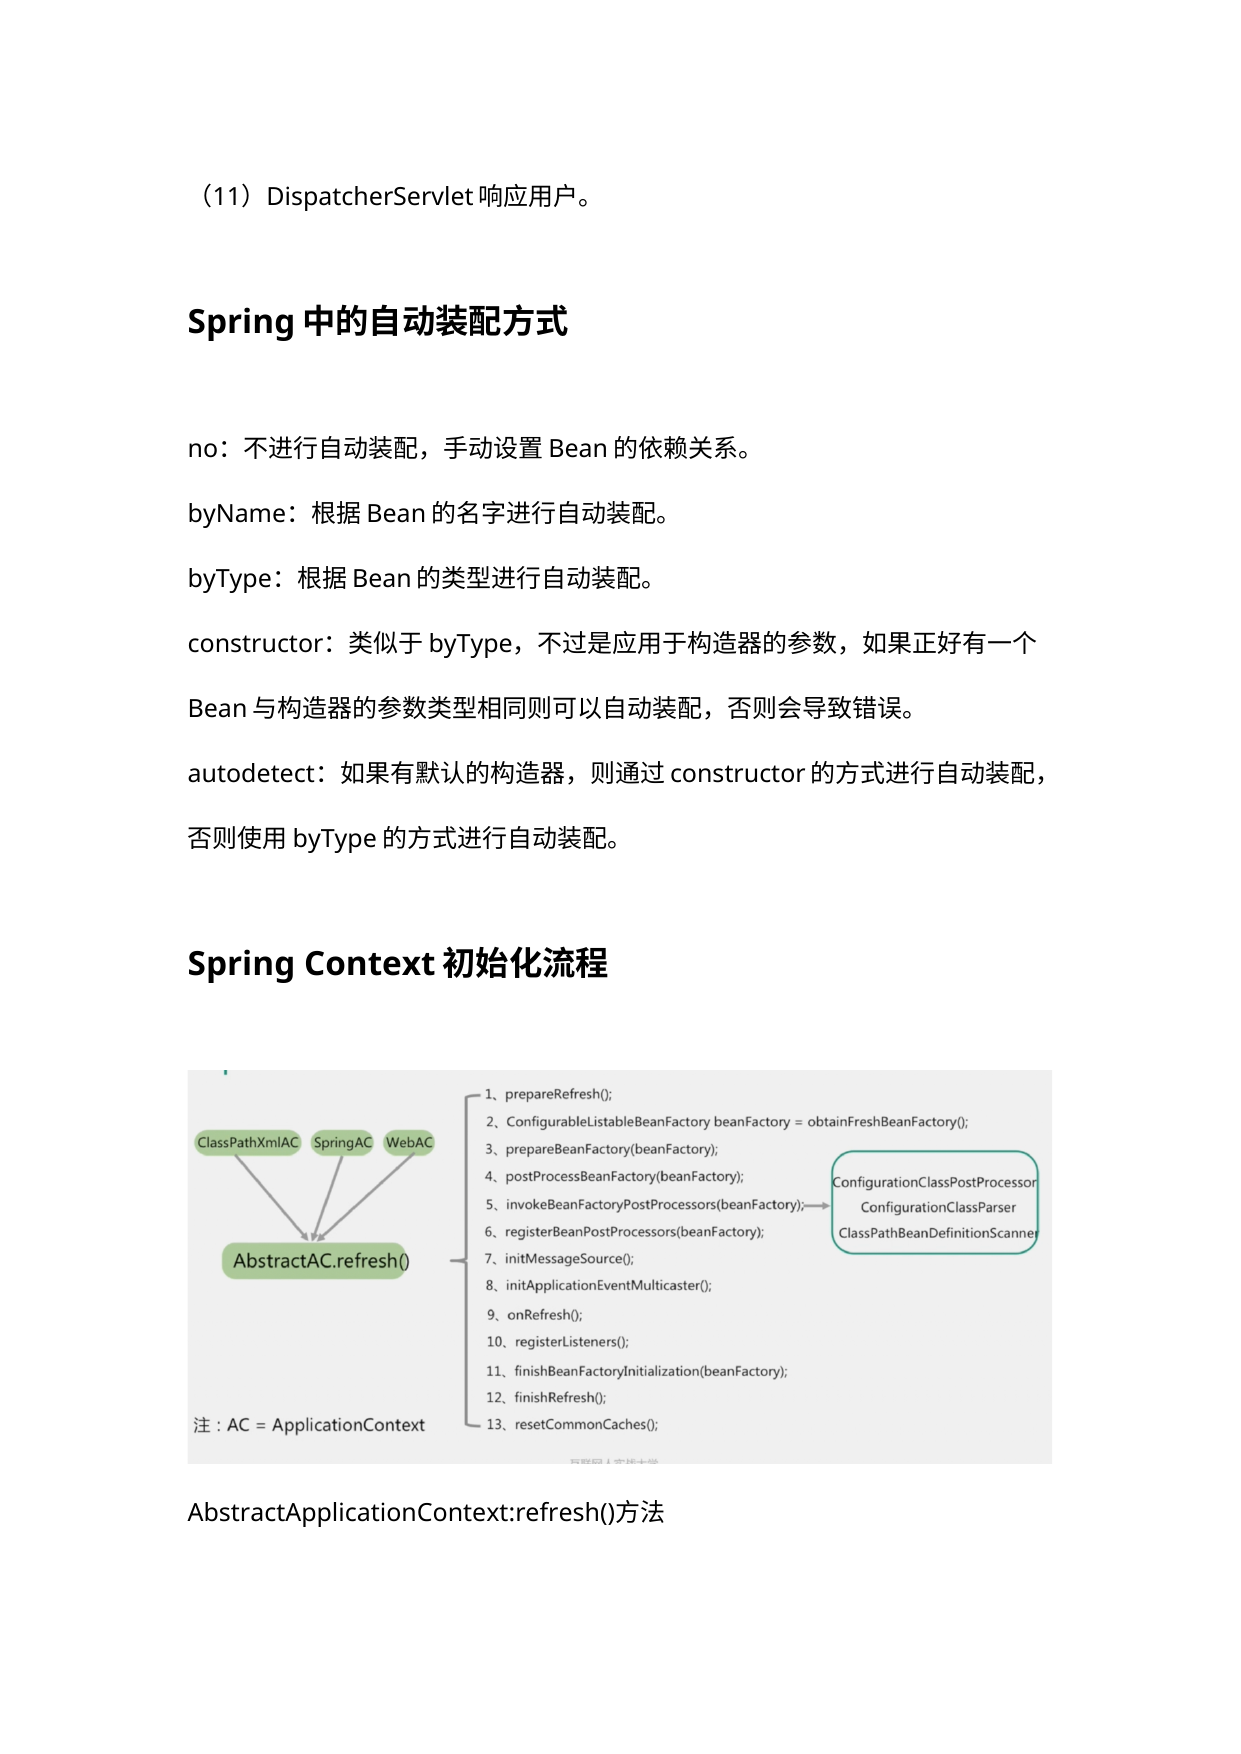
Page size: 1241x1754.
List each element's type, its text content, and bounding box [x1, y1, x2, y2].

text constructor：类似于byType，不过是应用于构造器的参数，如果正好有一个Bean与构造器的参数类型相同则可以自动装配，否则会导致错误。 [187, 609, 1053, 739]
subtitle Spring Context初始化流程 [187, 928, 1053, 993]
text byName：根据Bean的名字进行自动装配。 [187, 479, 1053, 544]
picture [187, 1070, 1053, 1464]
text no：不进行自动装配，手动设置Bean的依赖关系。 [187, 414, 1053, 479]
subtitle Spring中的自动装配方式 [187, 287, 1053, 352]
text AbstractApplicationContext:refresh()方法 [187, 1478, 1053, 1543]
text autodetect：如果有默认的构造器，则通过constructor的方式进行自动装配，否则使用byType的方式进行自动装配。 [187, 739, 1053, 869]
text （11）DispatcherServlet响应用户。 [187, 162, 1053, 227]
text byType：根据Bean的类型进行自动装配。 [187, 544, 1053, 609]
